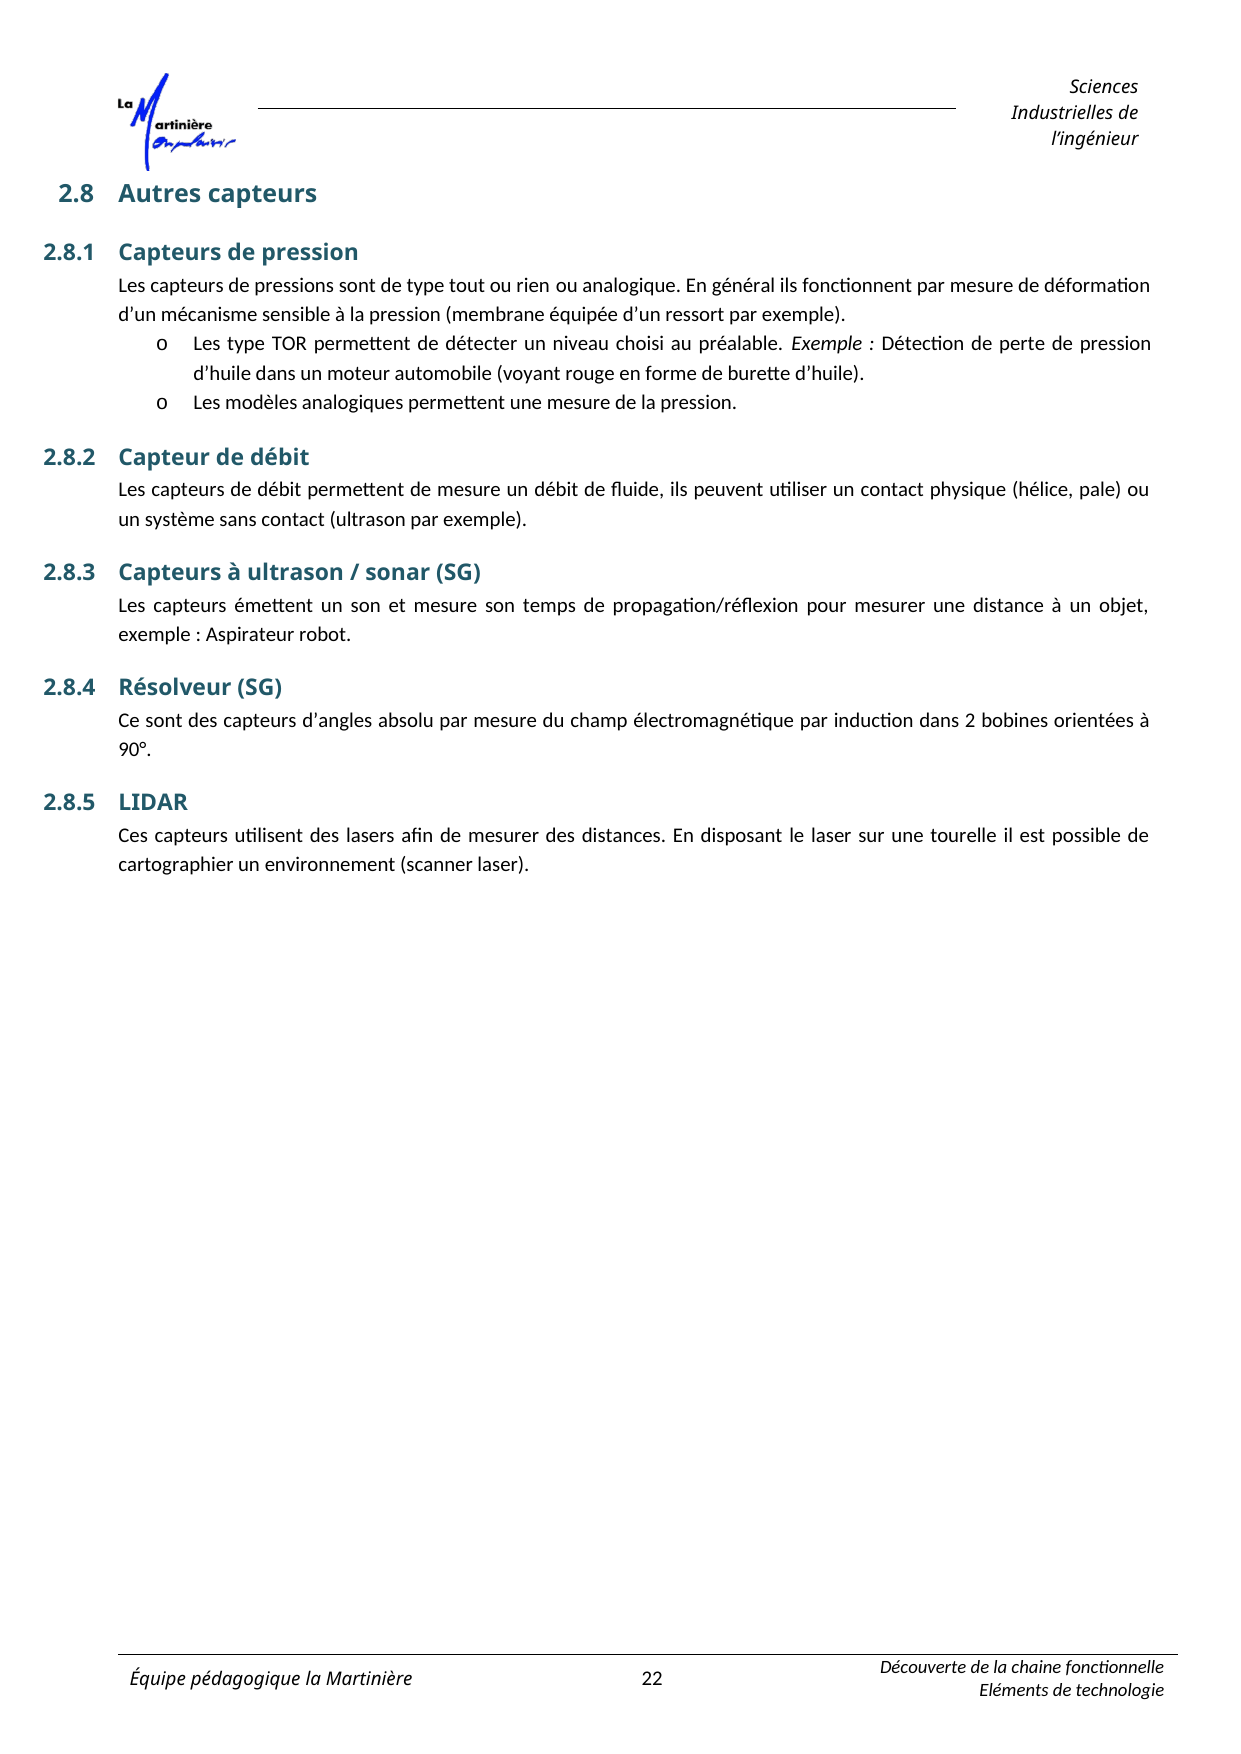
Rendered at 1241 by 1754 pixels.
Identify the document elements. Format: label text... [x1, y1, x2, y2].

subtitle Capteur de débit [43, 441, 1152, 472]
subtitle Autres capteurs [58, 176, 1152, 210]
list Ces capteurs utilisent des lasers afin de mesurer des distances. En disposant le laser sur une tourelle il est possible de cartographier un environnement (scanner laser). [118, 822, 1152, 877]
list Les modèles analogiques permettent une mesure de la pression. [156, 389, 1152, 416]
picture [117, 73, 236, 171]
subtitle Résolveur (SG) [43, 671, 1152, 702]
list Ce sont des capteurs d’angles absolu par mesure du champ électromagnétique par induction dans 2 bobines orientées à 90°. [118, 707, 1152, 761]
subtitle Capteurs de pression [43, 236, 1152, 267]
list Les type TOR permettent de détecter un niveau choisi au préalable. Exemple : Détection de perte de pression d’huile dans un moteur automobile (voyant rouge en forme de burette d’huile). [156, 330, 1152, 386]
list Les capteurs de débit permettent de mesure un débit de fluide, ils peuvent utiliser un contact physique (hélice, pale) ou un système sans contact (ultrason par exemple). [118, 477, 1152, 531]
list Les capteurs émettent un son et mesure son temps de propagation/réflexion pour mesurer une distance à un objet, exemple : Aspirateur robot. [118, 592, 1152, 646]
subtitle Capteurs à ultrason / sonar (SG) [43, 556, 1152, 587]
list Les capteurs de pressions sont de type tout ou rien ou analogique. En général ils fonctionnent par mesure de déformation d’un mécanisme sensible à la pression (membrane équipée d’un ressort par exemple). [118, 272, 1152, 326]
subtitle LIDAR [43, 786, 1152, 817]
